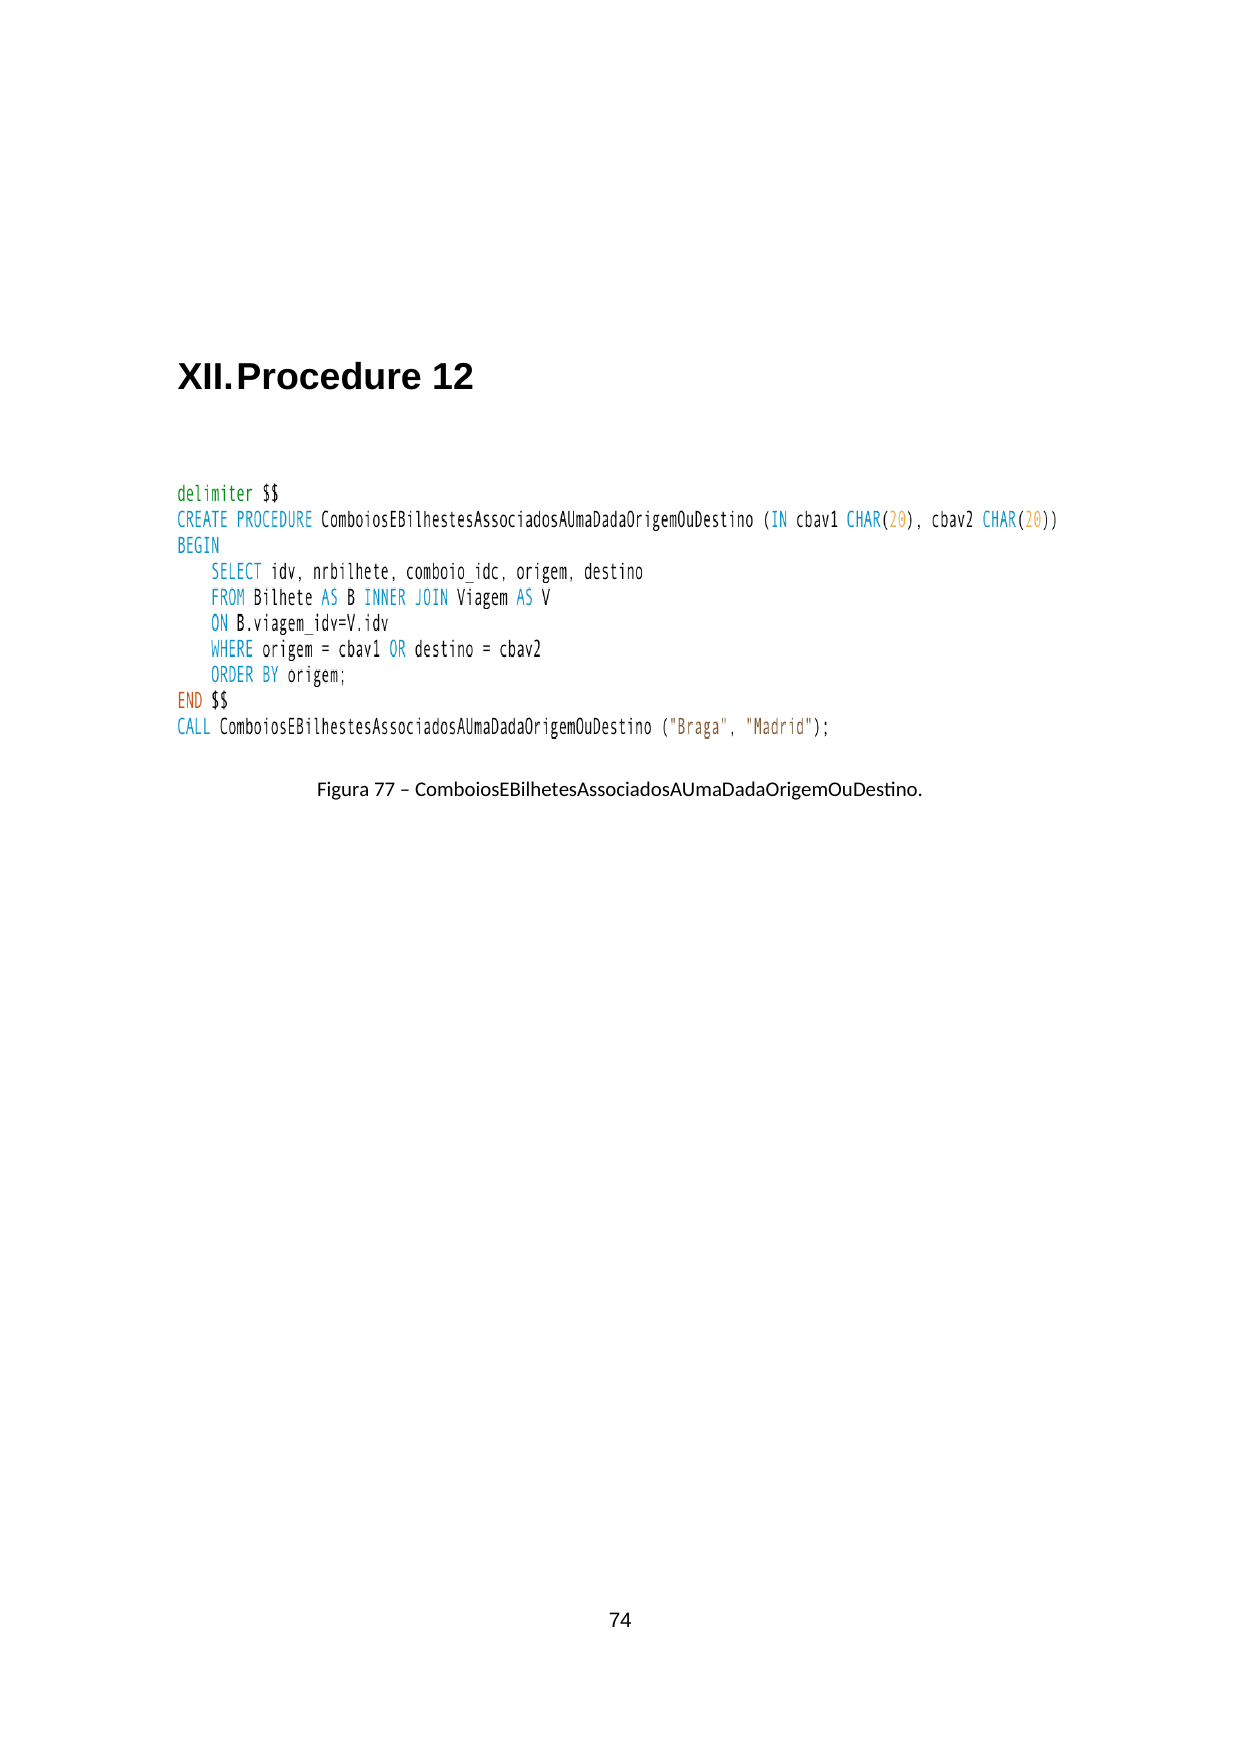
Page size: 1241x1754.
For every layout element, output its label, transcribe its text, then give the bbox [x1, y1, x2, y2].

text Figura 77 – ComboiosEBilhetesAssociadosAUmaDadaOrigemOuDestino. [177, 776, 1063, 801]
text Procedure 12 [177, 354, 1063, 398]
picture [177, 480, 1063, 752]
